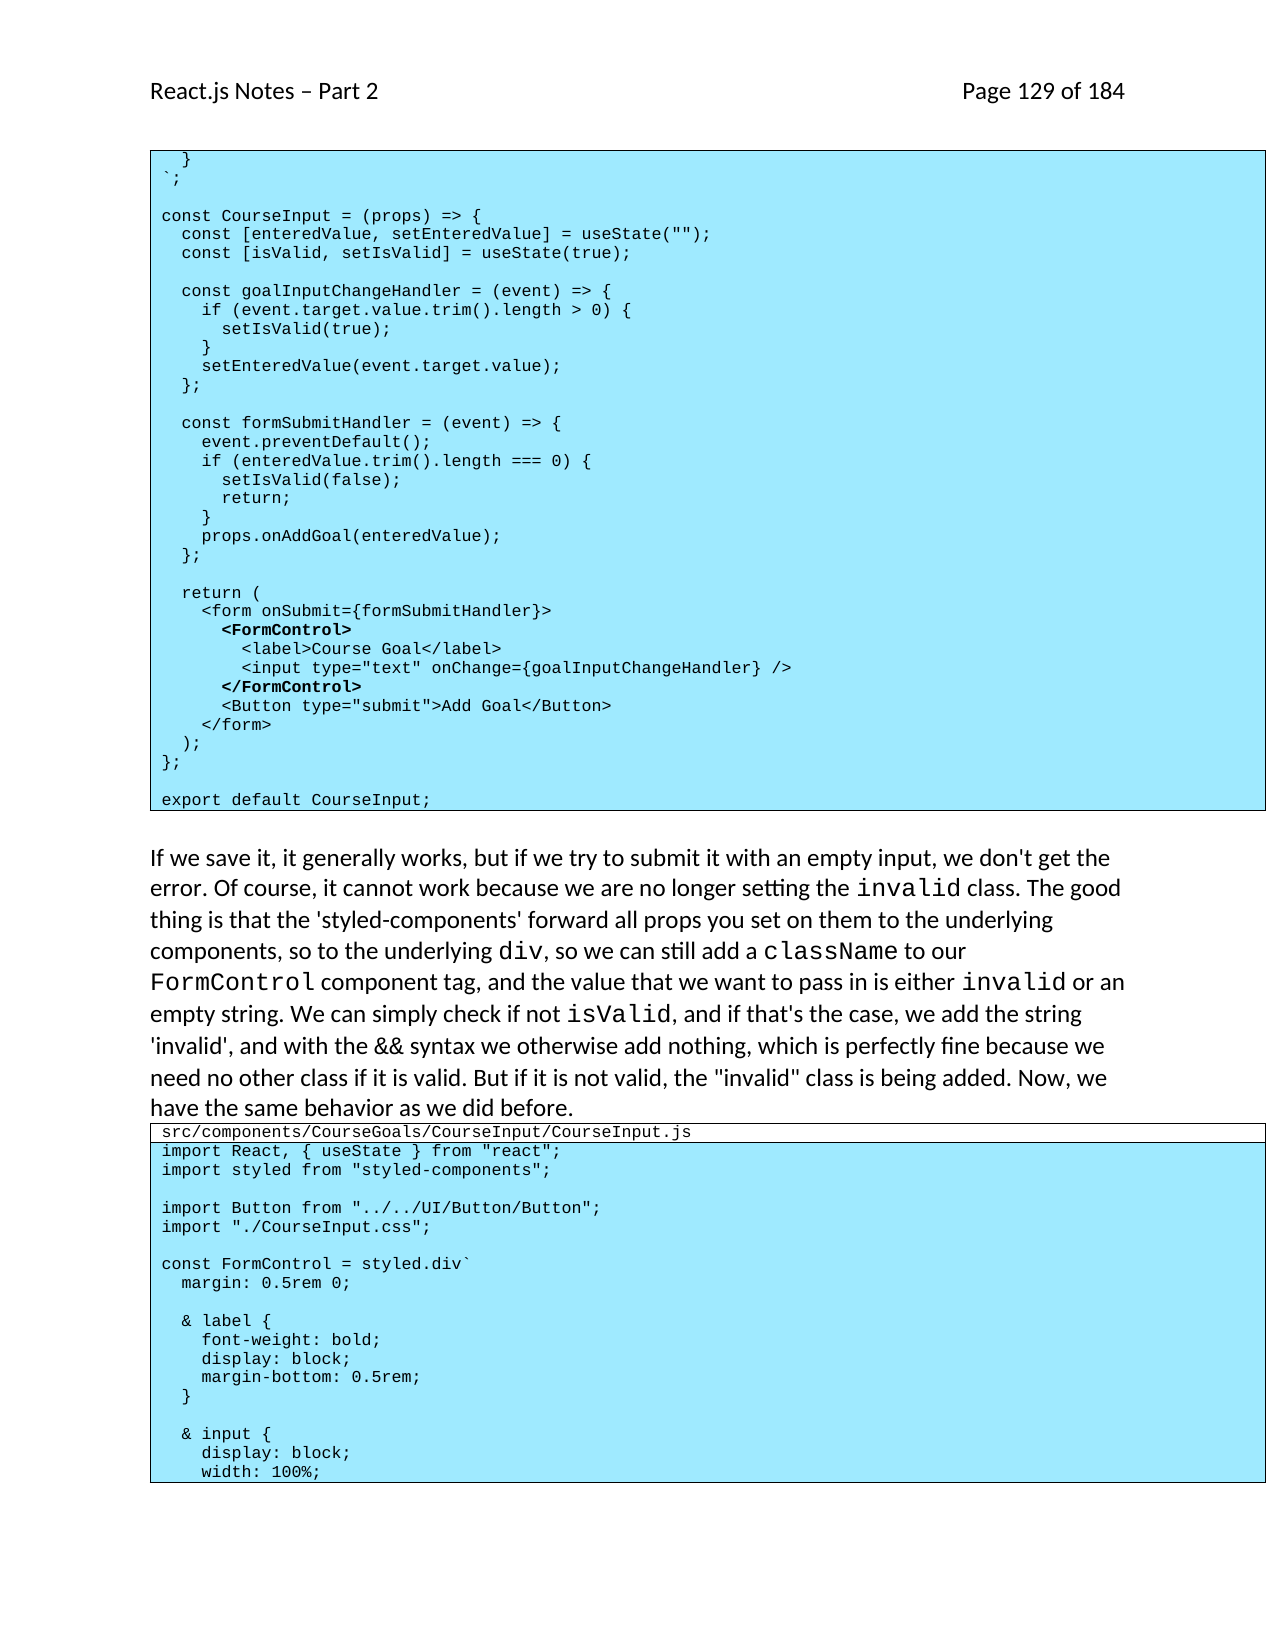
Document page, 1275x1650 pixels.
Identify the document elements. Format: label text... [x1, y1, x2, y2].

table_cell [151, 1143, 1265, 1482]
table_header src/components/CourseGoals/CourseInput/CourseInput.js [151, 1124, 1265, 1142]
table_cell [151, 151, 1265, 810]
text If we save it, it generally works, but if we try to submit it with an empty input, we don't get the error. Of course, it cannot work because we are no longer setting the invalid class. The good thing is that the 'styled-components' forward all props you set on them to the underlying components, so to the underlying div, so we can still add a className to our FormControl component tag, and the value that we want to pass in is either invalid or an empty string. We can simply check if not isValid, and if that's the case, we add the string 'invalid', and with the && syntax we otherwise add nothing, which is perfectly fine because we need no other class if it is valid. But if it is not valid, the "invalid" class is being added. Now, we have the same behavior as we did before. [150, 842, 1125, 1123]
